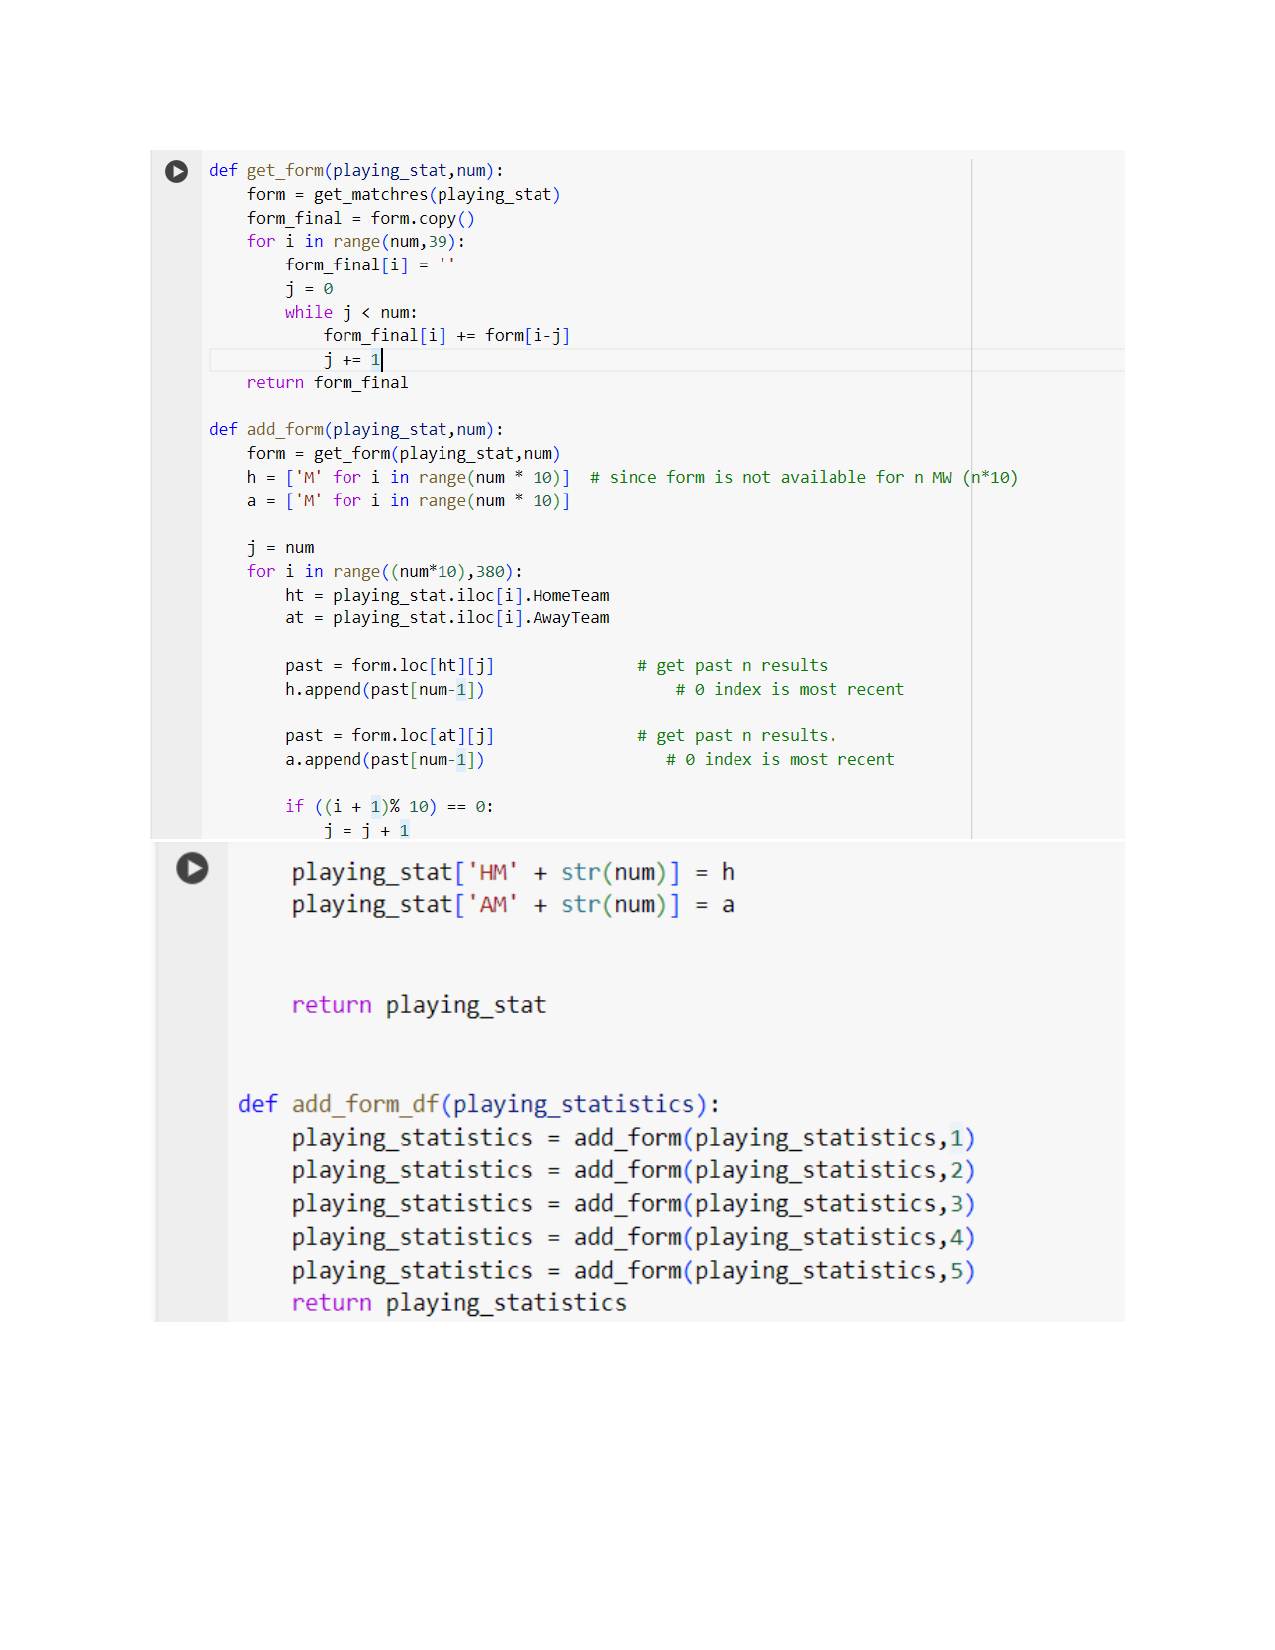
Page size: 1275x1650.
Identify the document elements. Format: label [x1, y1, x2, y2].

picture [150, 150, 1125, 839]
picture [150, 842, 1125, 1322]
